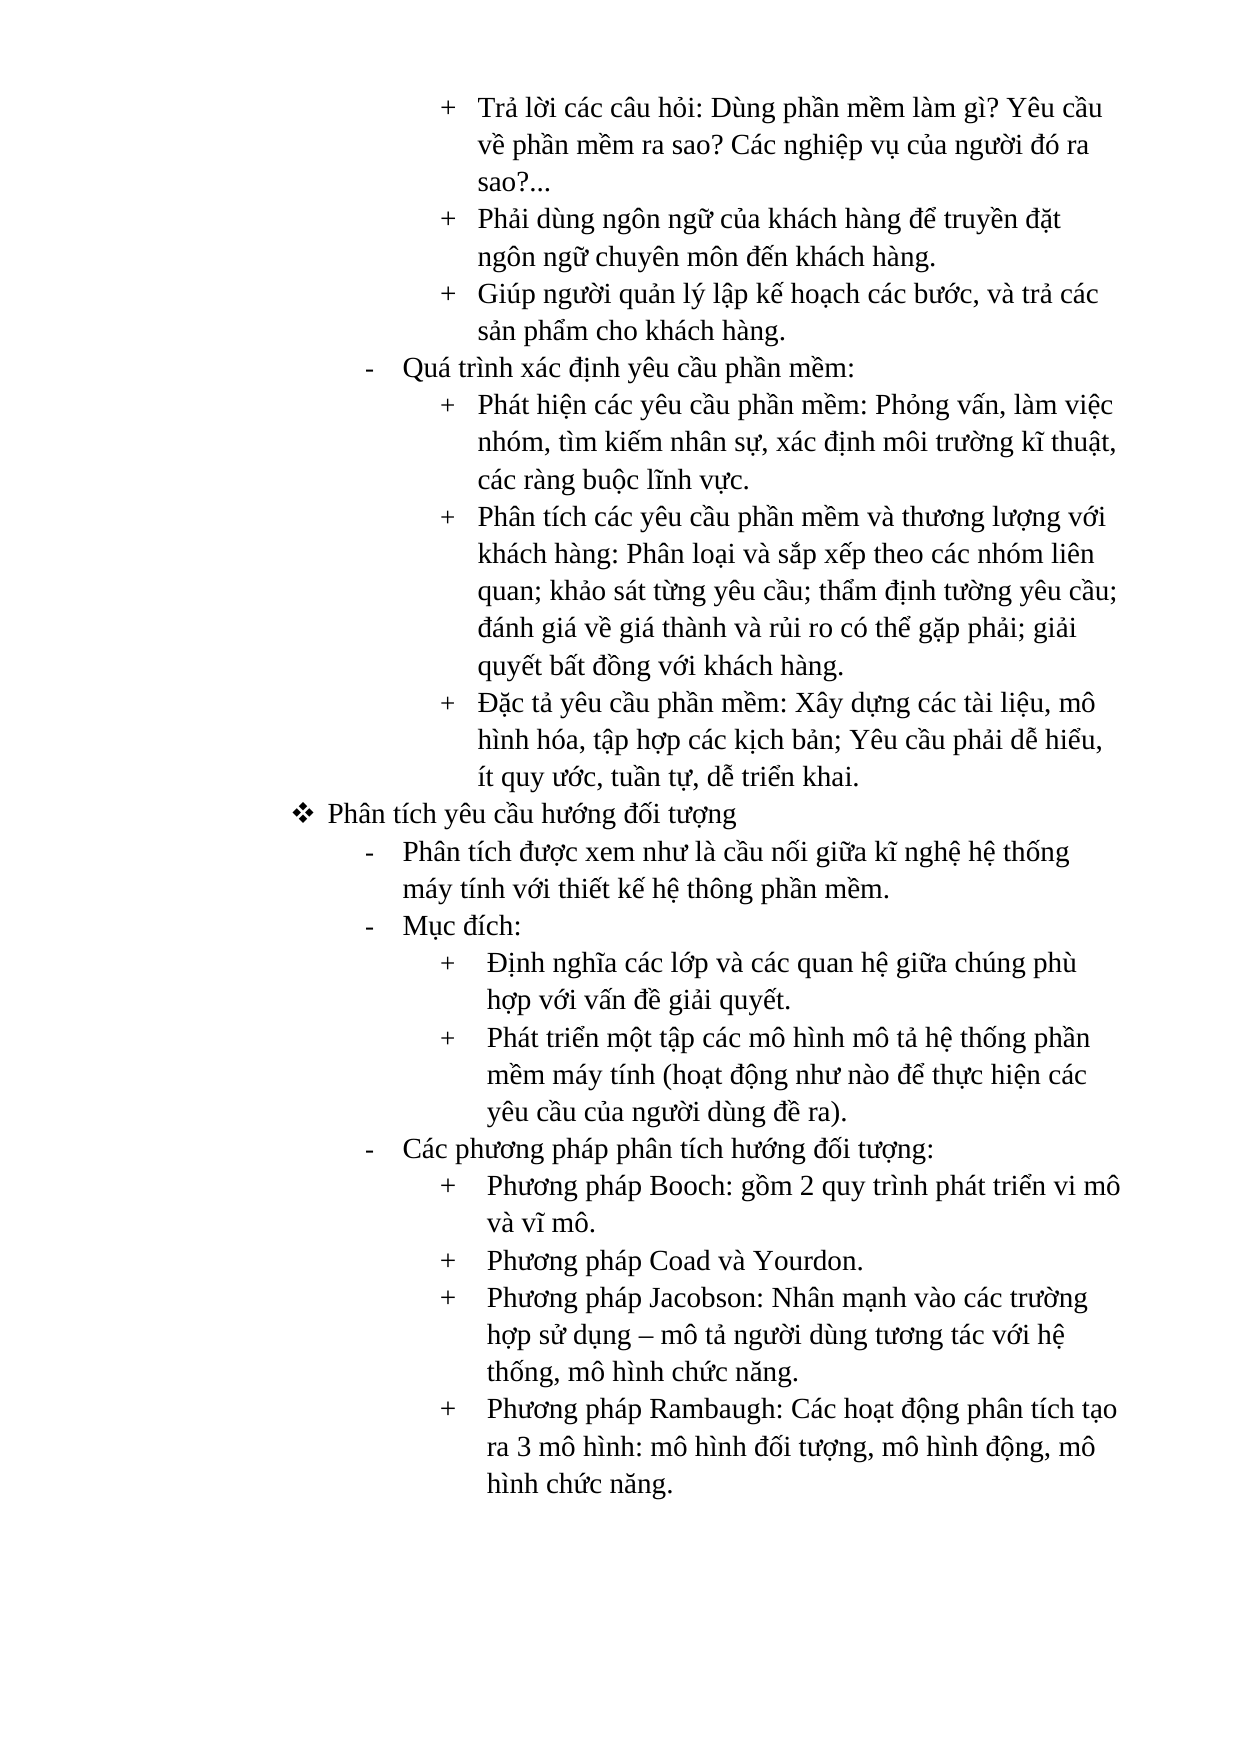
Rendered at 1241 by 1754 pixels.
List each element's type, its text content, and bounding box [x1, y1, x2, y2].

list Phát hiện các yêu cầu phần mềm: Phỏng vấn, làm việc nhóm, tìm kiếm nhân sự, xác định môi trường kĩ thuật, các ràng buộc lĩnh vực. [440, 387, 1124, 495]
list Phương pháp Coad và Yourdon. [439, 1243, 1124, 1276]
list Các phương pháp phân tích hướng đối tượng: [365, 1131, 1124, 1165]
list Phương pháp Rambaugh: Các hoạt động phân tích tạo ra 3 mô hình: mô hình đối tượng, mô hình động, mô hình chức năng. [439, 1392, 1124, 1499]
list Phương pháp Booch: gồm 2 quy trình phát triển vi mô và vĩ mô. [439, 1168, 1124, 1239]
list Trả lời các câu hỏi: Dùng phần mềm làm gì? Yêu cầu về phần mềm ra sao? Các nghiệp vụ của người đó ra sao?... [440, 90, 1124, 198]
list Phương pháp Jacobson: Nhân mạnh vào các trường hợp sử dụng – mô tả người dùng tương tác với hệ thống, mô hình chức năng. [439, 1280, 1124, 1388]
list Giúp người quản lý lập kế hoạch các bước, và trả các sản phẩm cho khách hàng. [440, 276, 1124, 347]
list Đặc tả yêu cầu phần mềm: Xây dựng các tài liệu, mô hình hóa, tập hợp các kịch bản; Yêu cầu phải dễ hiểu, ít quy ước, tuần tự, dễ triển khai. [440, 685, 1124, 793]
list Phân tích các yêu cầu phần mềm và thương lượng với khách hàng: Phân loại và sắp xếp theo các nhóm liên quan; khảo sát từng yêu cầu; thẩm định tường yêu cầu; đánh giá về giá thành và rủi ro có thể gặp phải; giải quyết bất đồng với khách hàng. [440, 499, 1124, 681]
list Quá trình xác định yêu cầu phần mềm: [365, 350, 1124, 384]
list Phân tích yêu cầu hướng đối tượng [290, 796, 1124, 830]
list Mục đích: [365, 908, 1124, 942]
list Phải dùng ngôn ngữ của khách hàng để truyền đặt ngôn ngữ chuyên môn đến khách hàng. [440, 201, 1124, 272]
list Phân tích được xem như là cầu nối giữa kĩ nghệ hệ thống máy tính với thiết kế hệ thông phần mềm. [365, 834, 1124, 904]
list Phát triển một tập các mô hình mô tả hệ thống phần mềm máy tính (hoạt động như nào để thực hiện các yêu cầu của người dùng đề ra). [440, 1020, 1124, 1128]
list Định nghĩa các lớp và các quan hệ giữa chúng phù hợp với vấn đề giải quyết. [440, 945, 1124, 1016]
